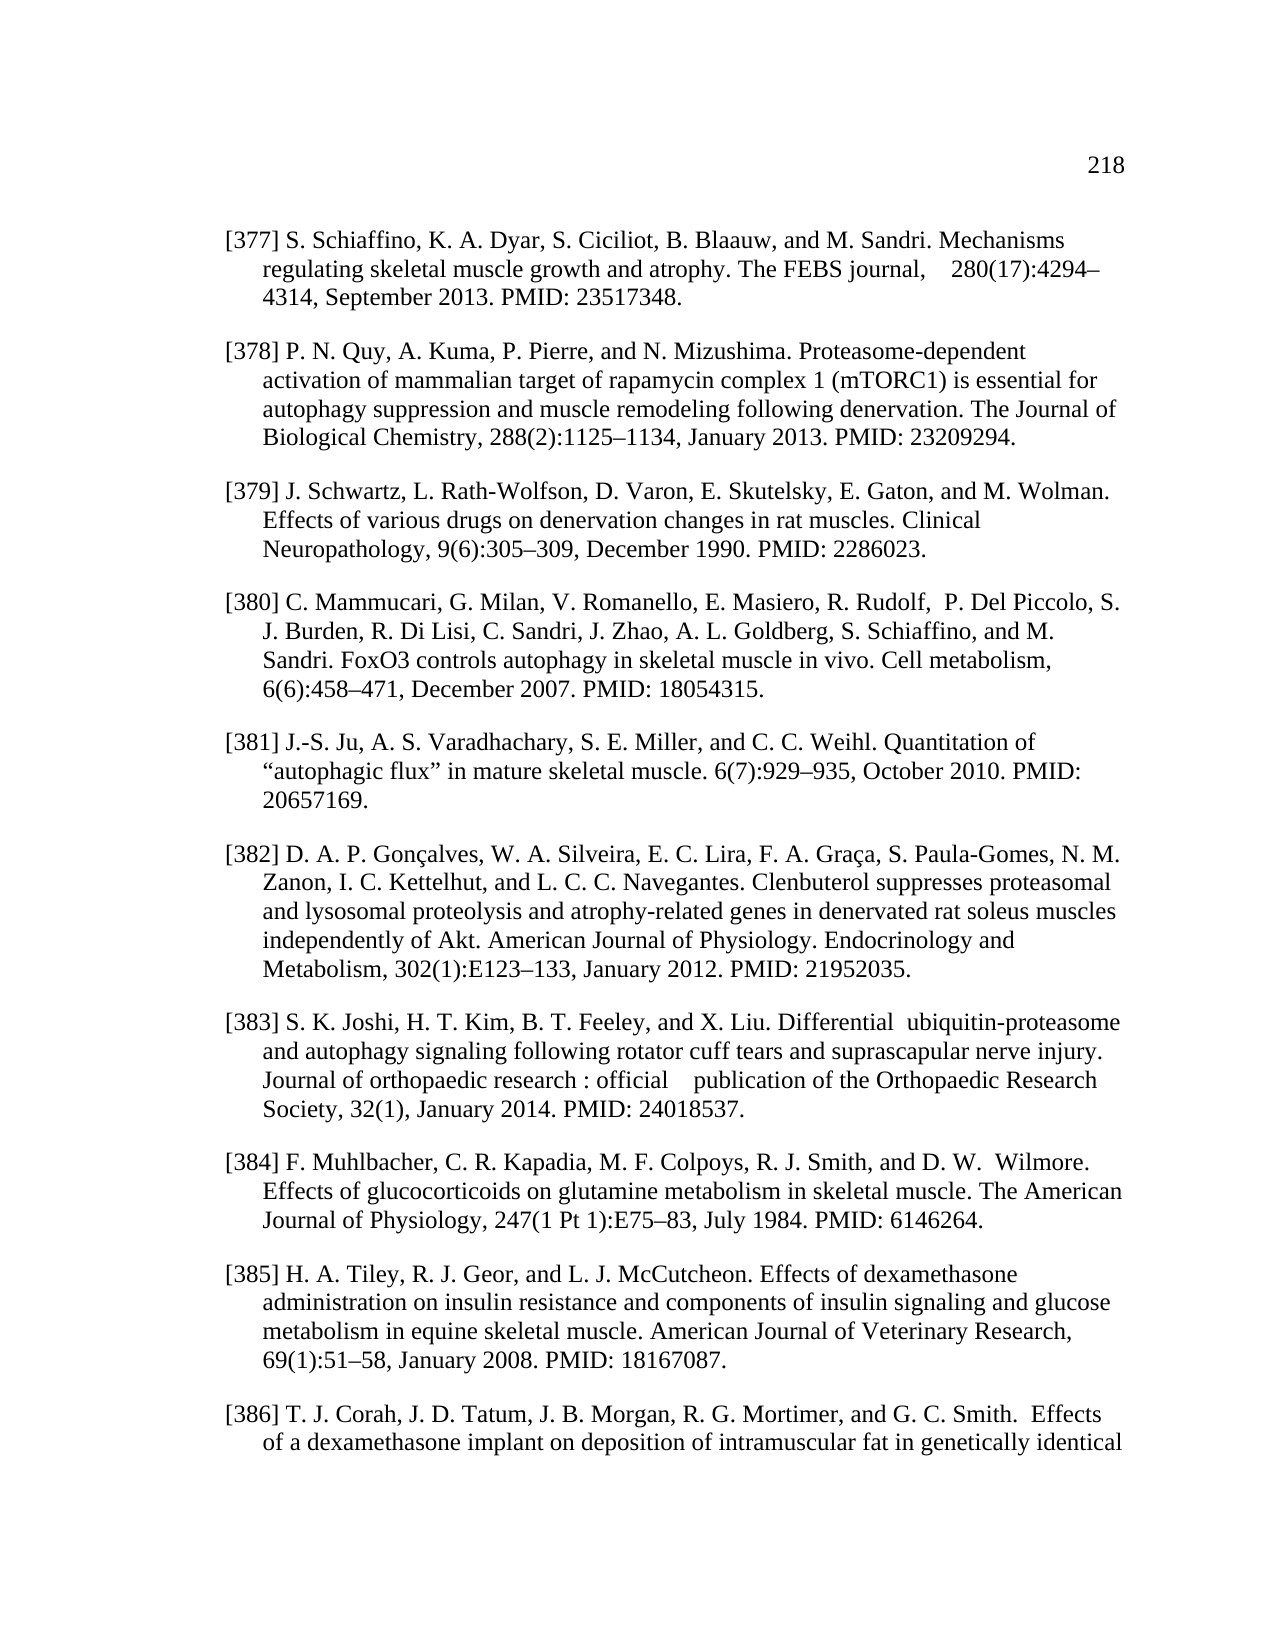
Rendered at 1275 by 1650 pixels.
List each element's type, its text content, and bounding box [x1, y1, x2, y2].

text [381] J.-S. Ju, A. S. Varadhachary, S. E. Miller, and C. C. Weihl. Quantitation of “autophagic flux” in mature skeletal muscle. 6(7):929–935, October 2010. PMID: 20657169. [225, 727, 1125, 814]
text [385] H. A. Tiley, R. J. Geor, and L. J. McCutcheon. Effects of dexamethasone administration on insulin resistance and components of insulin signaling and glucose metabolism in equine skeletal muscle. American Journal of Veterinary Research, 69(1):51–58, January 2008. PMID: 18167087. [225, 1259, 1125, 1374]
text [225, 1399, 1125, 1456]
text [379] J. Schwartz, L. Rath-Wolfson, D. Varon, E. Skutelsky, E. Gaton, and M. Wolman. Effects of various drugs on denervation changes in rat muscles. Clinical Neuropathology, 9(6):305–309, December 1990. PMID: 2286023. [225, 476, 1125, 562]
text [383] S. K. Joshi, H. T. Kim, B. T. Feeley, and X. Liu. Differential ubiquitin-proteasome and autophagy signaling following rotator cuff tears and suprascapular nerve injury. Journal of orthopaedic research : official publication of the Orthopaedic Research Society, 32(1), January 2014. PMID: 24018537. [225, 1007, 1125, 1122]
text [377] S. Schiaffino, K. A. Dyar, S. Ciciliot, B. Blaauw, and M. Sandri. Mechanisms regulating skeletal muscle growth and atrophy. The FEBS journal, 280(17):4294–4314, September 2013. PMID: 23517348. [225, 225, 1125, 311]
text [382] D. A. P. Gonçalves, W. A. Silveira, E. C. Lira, F. A. Graça, S. Paula-Gomes, N. M. Zanon, I. C. Kettelhut, and L. C. C. Navegantes. Clenbuterol suppresses proteasomal and lysosomal proteolysis and atrophy-related genes in denervated rat soleus muscles independently of Akt. American Journal of Physiology. Endocrinology and Metabolism, 302(1):E123–133, January 2012. PMID: 21952035. [225, 839, 1125, 982]
text [384] F. Muhlbacher, C. R. Kapadia, M. F. Colpoys, R. J. Smith, and D. W. Wilmore. Effects of glucocorticoids on glutamine metabolism in skeletal muscle. The American Journal of Physiology, 247(1 Pt 1):E75–83, July 1984. PMID: 6146264. [225, 1147, 1125, 1234]
text [380] C. Mammucari, G. Milan, V. Romanello, E. Masiero, R. Rudolf, P. Del Piccolo, S. J. Burden, R. Di Lisi, C. Sandri, J. Zhao, A. L. Goldberg, S. Schiaffino, and M. Sandri. FoxO3 controls autophagy in skeletal muscle in vivo. Cell metabolism, 6(6):458–471, December 2007. PMID: 18054315. [225, 587, 1125, 702]
text [378] P. N. Quy, A. Kuma, P. Pierre, and N. Mizushima. Proteasome-dependent activation of mammalian target of rapamycin complex 1 (mTORC1) is essential for autophagy suppression and muscle remodeling following denervation. The Journal of Biological Chemistry, 288(2):1125–1134, January 2013. PMID: 23209294. [225, 336, 1125, 451]
